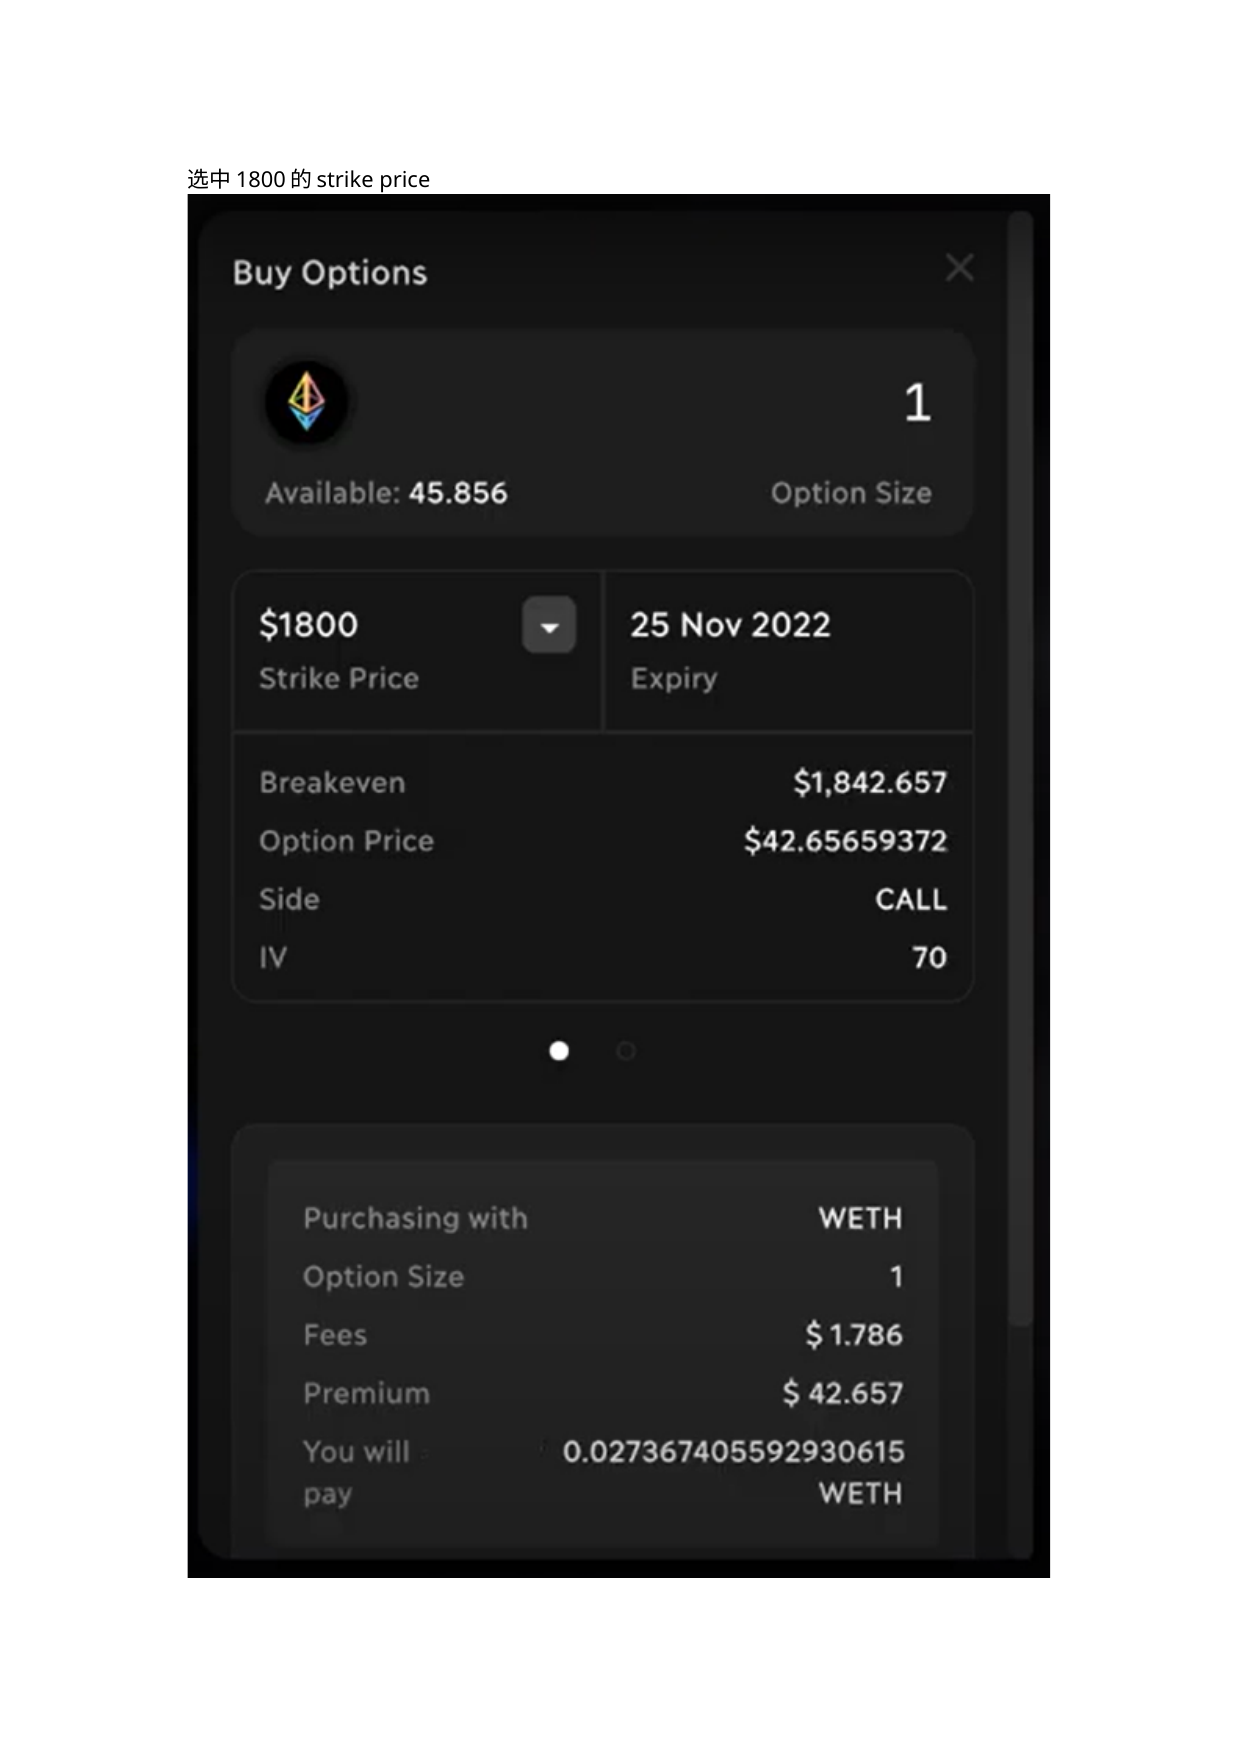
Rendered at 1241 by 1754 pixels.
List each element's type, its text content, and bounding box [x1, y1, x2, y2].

text 选中1800的strike price [187, 162, 1053, 194]
picture [187, 194, 1050, 1578]
